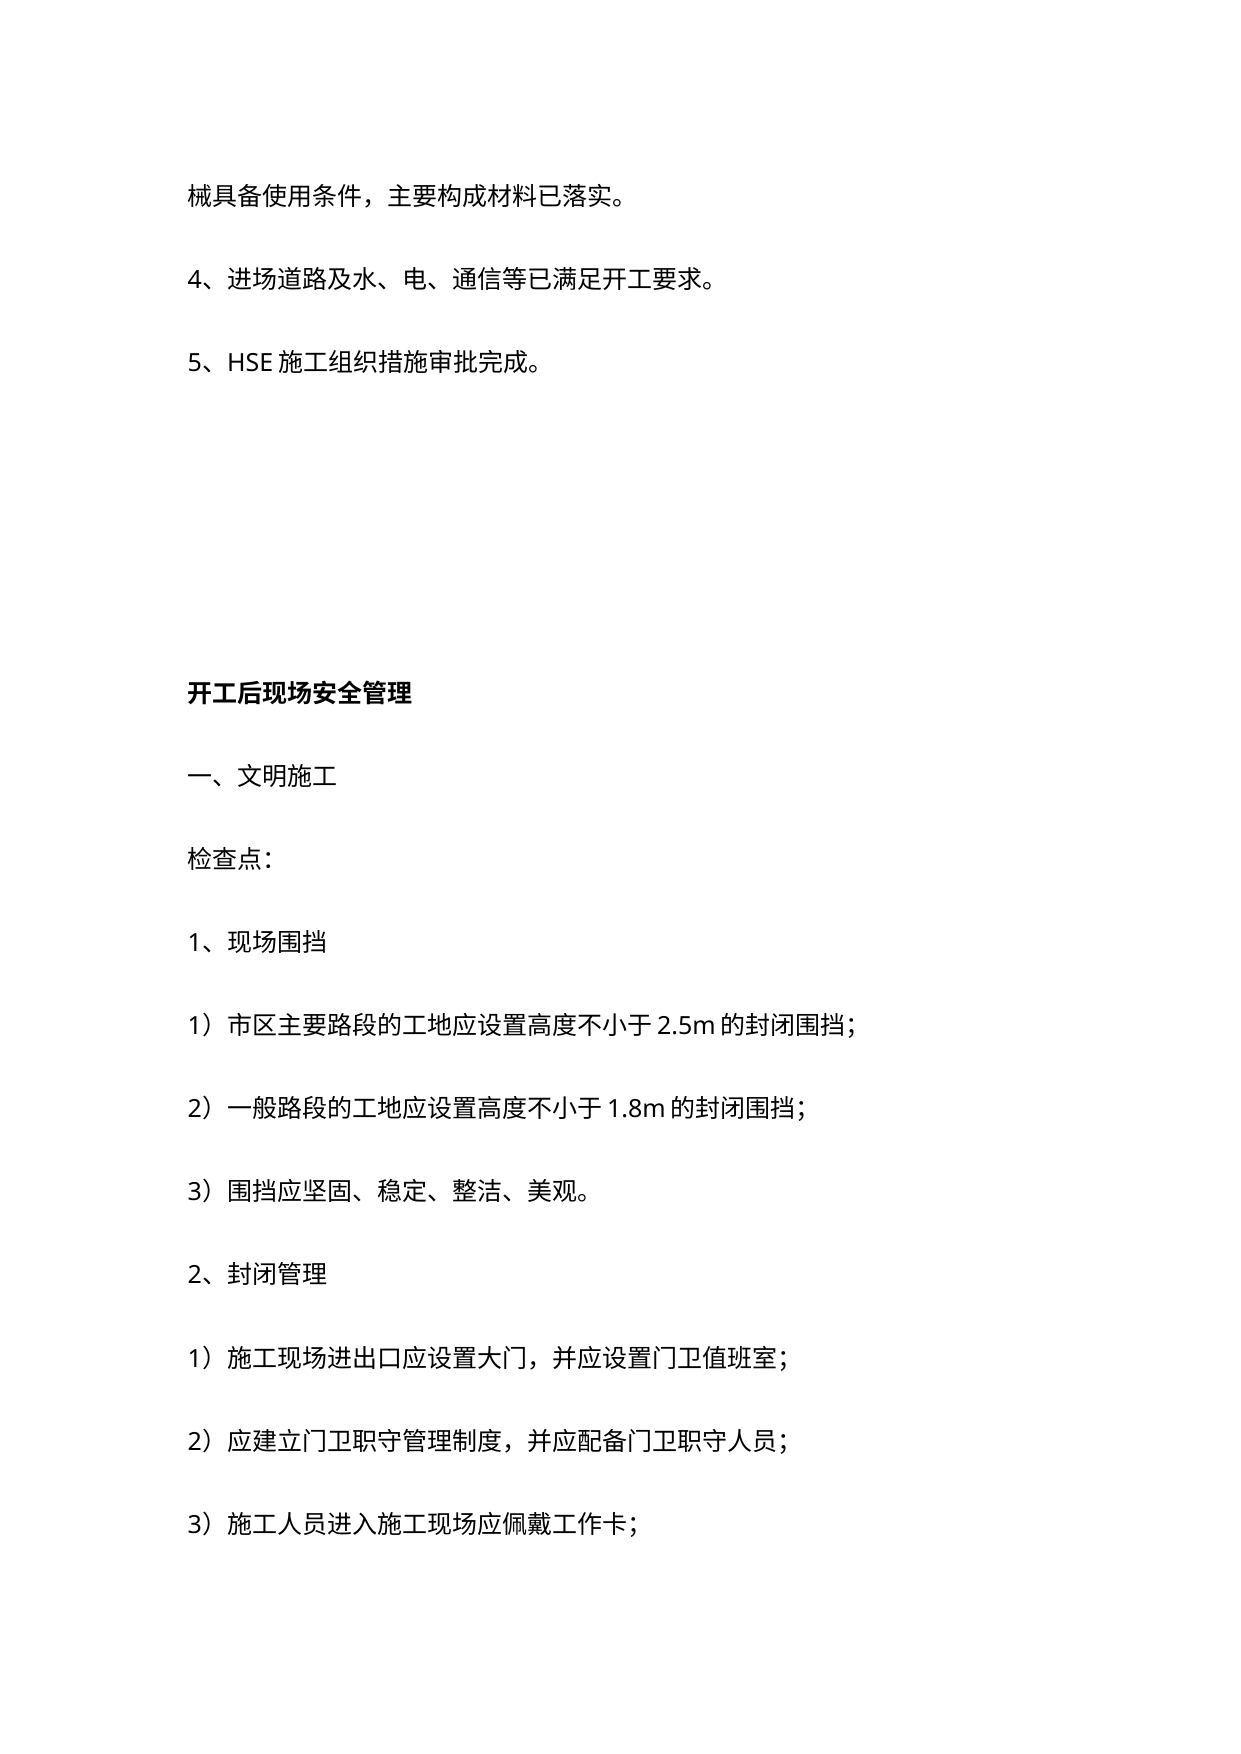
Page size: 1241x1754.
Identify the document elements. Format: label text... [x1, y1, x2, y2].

text 3）施工人员进入施工现场应佩戴工作卡； [187, 1490, 1053, 1555]
text 检查点： [187, 825, 1053, 890]
text 1）施工现场进出口应设置大门，并应设置门卫值班室； [187, 1324, 1053, 1389]
list 文明施工 [187, 742, 1053, 807]
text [187, 162, 1053, 227]
text 2）一般路段的工地应设置高度不小于1.8m的封闭围挡； [187, 1074, 1053, 1139]
text 3）围挡应坚固、稳定、整洁、美观。 [187, 1157, 1053, 1222]
text 1）市区主要路段的工地应设置高度不小于2.5m的封闭围挡； [187, 991, 1053, 1056]
text 开工后现场安全管理 [187, 659, 1053, 724]
text 4、进场道路及水、电、通信等已满足开工要求。 [187, 245, 1053, 310]
text 2、封闭管理 [187, 1241, 1053, 1306]
text 1、现场围挡 [187, 908, 1053, 973]
text 5、HSE施工组织措施审批完成。 [187, 328, 1053, 393]
text 2）应建立门卫职守管理制度，并应配备门卫职守人员； [187, 1407, 1053, 1472]
